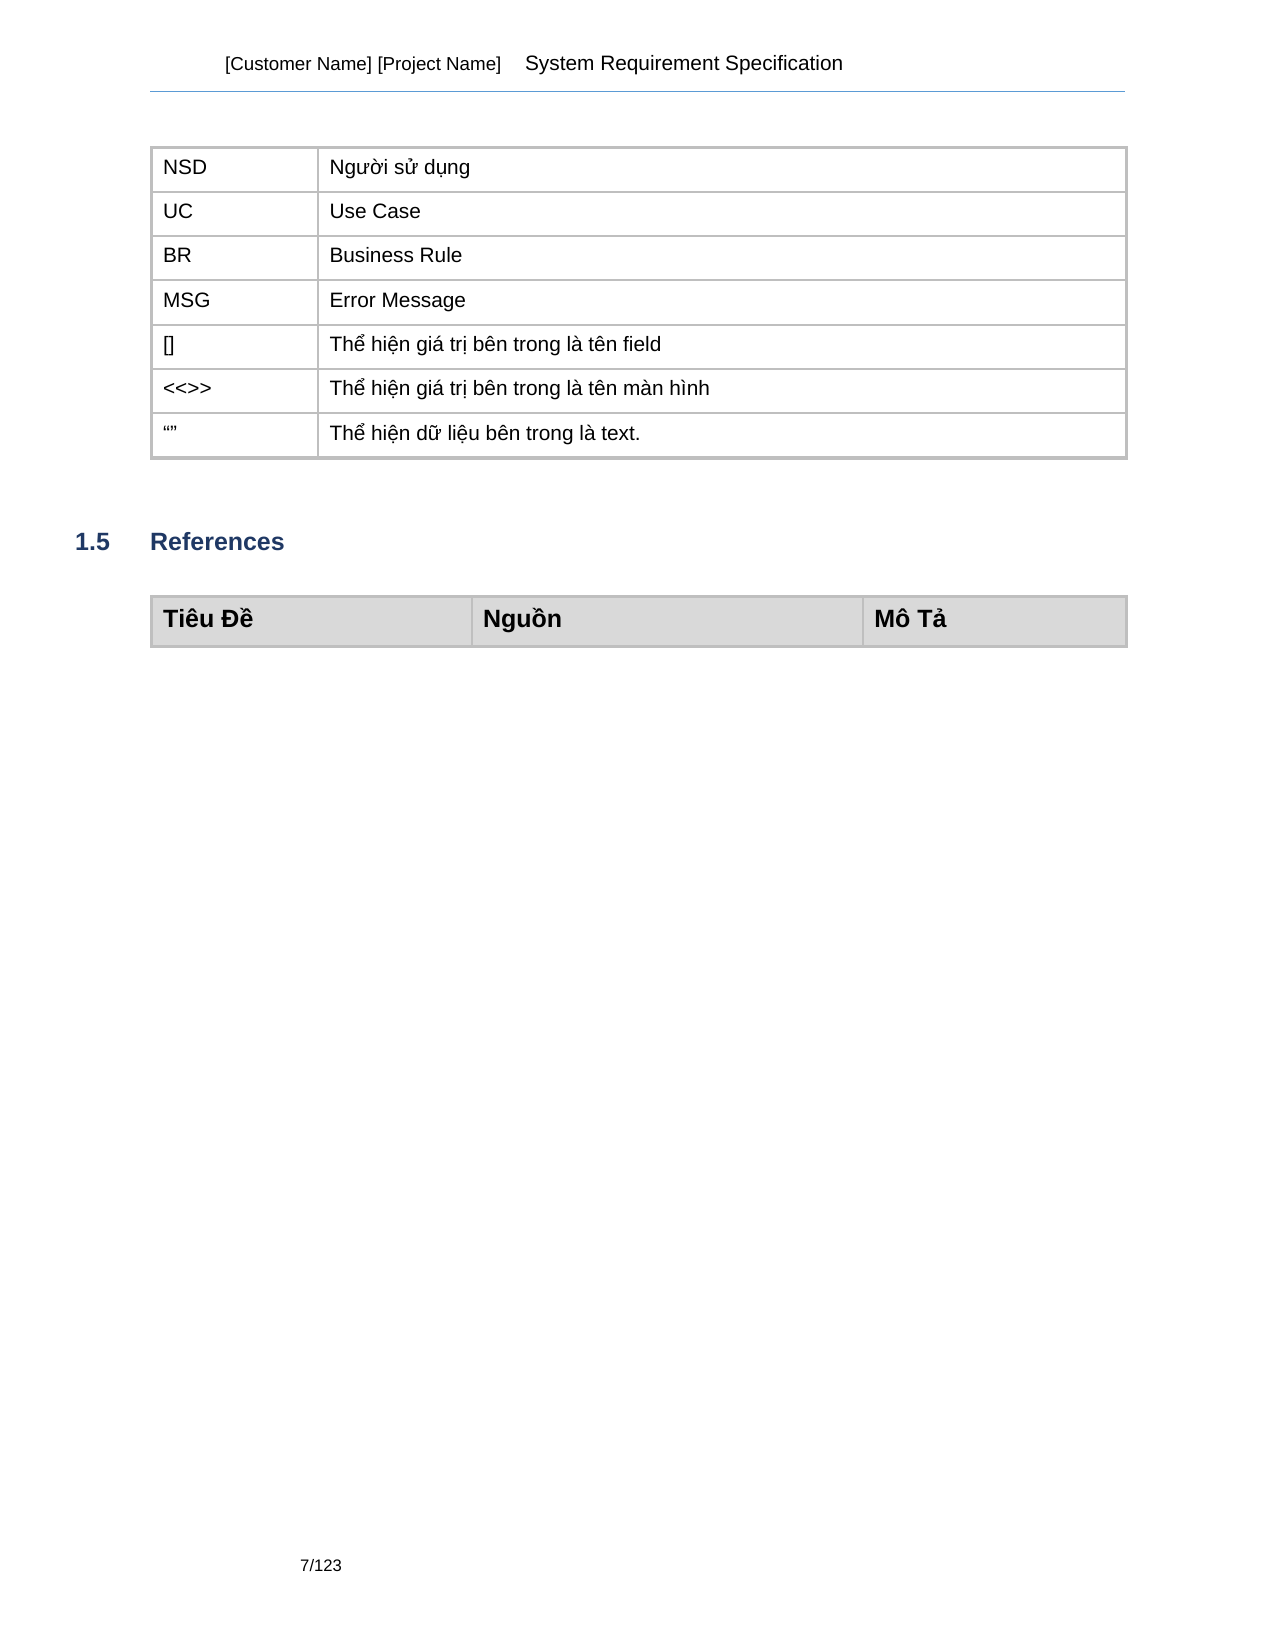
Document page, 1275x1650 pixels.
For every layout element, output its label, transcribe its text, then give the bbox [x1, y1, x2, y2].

table_cell Thể hiện giá trị bên trong là tên màn hình [319, 370, 1125, 412]
table_header Mô Tả [864, 598, 1125, 645]
table_cell Business Rule [319, 237, 1125, 279]
table_cell “” [153, 414, 317, 456]
table_cell [] [153, 326, 317, 368]
table_cell <<>> [153, 370, 317, 412]
table_cell UC [153, 193, 317, 235]
table_cell MSG [153, 281, 317, 323]
table_cell Error Message [319, 281, 1125, 323]
table_cell BR [153, 237, 317, 279]
table_cell Thể hiện giá trị bên trong là tên field [319, 326, 1125, 368]
table_cell Use Case [319, 193, 1125, 235]
table_cell NSD [153, 149, 317, 191]
table_header Tiêu Đề [153, 598, 471, 645]
table_cell Thể hiện dữ liệu bên trong là text. [319, 414, 1125, 456]
table_header Nguồn [473, 598, 862, 645]
subtitle References [75, 527, 1125, 555]
table_cell Người sử dụng [319, 149, 1125, 191]
